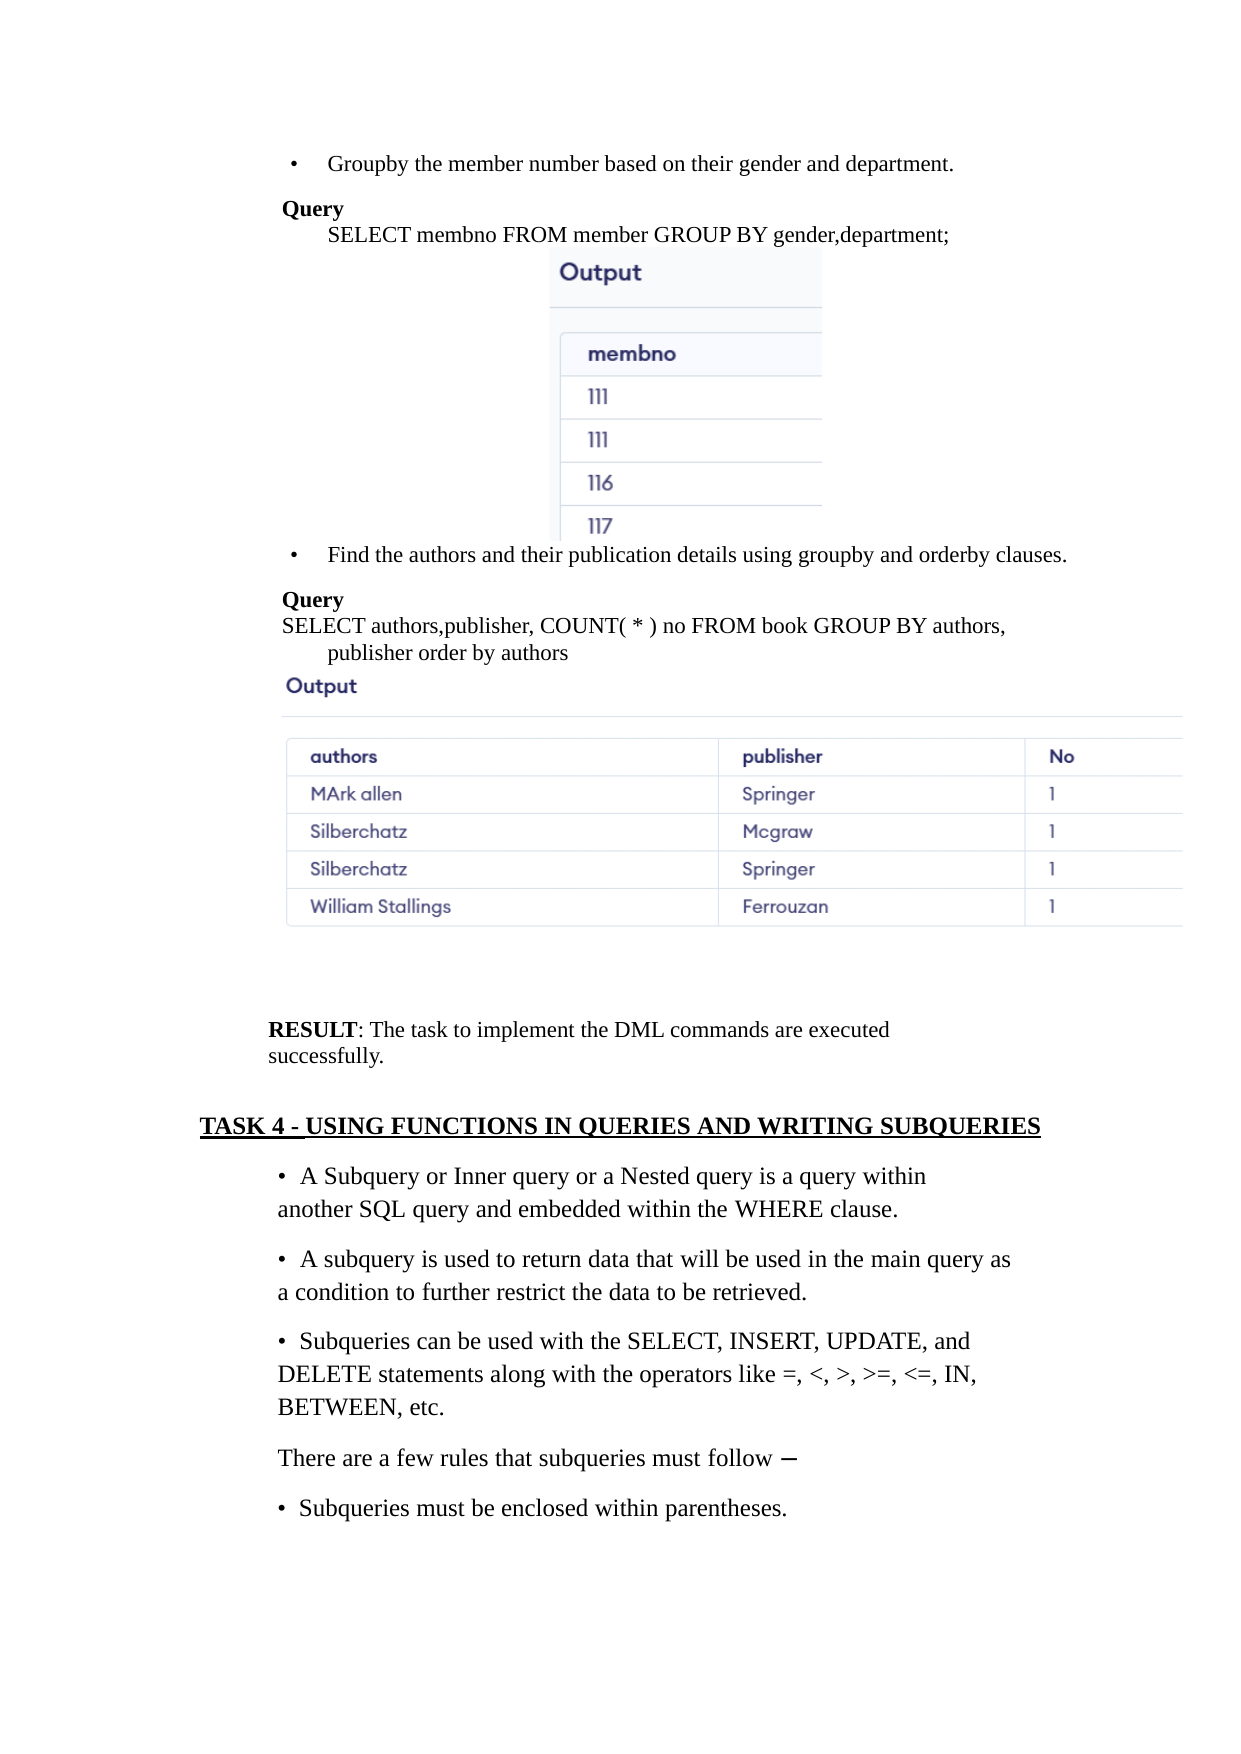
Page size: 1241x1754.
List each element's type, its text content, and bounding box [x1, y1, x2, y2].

text Query [282, 195, 1090, 221]
picture [281, 665, 1183, 939]
list A Subquery or Inner query or a Nested query is a query within another SQL query and embedded within the WHERE clause. [277, 1161, 961, 1223]
text SELECT authors,publisher, COUNT( * ) no FROM book GROUP BY authors, publisher order by authors [282, 612, 1090, 665]
list Subqueries can be used with the SELECT, INSERT, UPDATE, and DELETE statements along with the operators like =, <, >, >=, <=, IN, BETWEEN, etc. [277, 1326, 986, 1421]
text SELECT membno FROM member GROUP BY gender,department; [282, 221, 1090, 248]
list Subqueries must be enclosed within parentheses. [277, 1493, 1090, 1522]
text There are a few rules that subqueries must follow − [277, 1442, 1090, 1472]
list A subquery is used to return data that will be used in the main query as a condition to further restrict the data to be retrieved. [277, 1244, 1024, 1305]
text Query [282, 586, 1090, 612]
picture [549, 247, 823, 541]
text RESULT: The task to implement the DML commands are executed successfully. [268, 1016, 1012, 1069]
text TASK 4 - USING FUNCTIONS IN QUERIES AND WRITING SUBQUERIES [150, 1111, 1090, 1140]
list Find the authors and their publication details using groupby and orderby clauses. [290, 541, 1090, 567]
list Groupby the member number based on their gender and department. [290, 150, 1090, 176]
